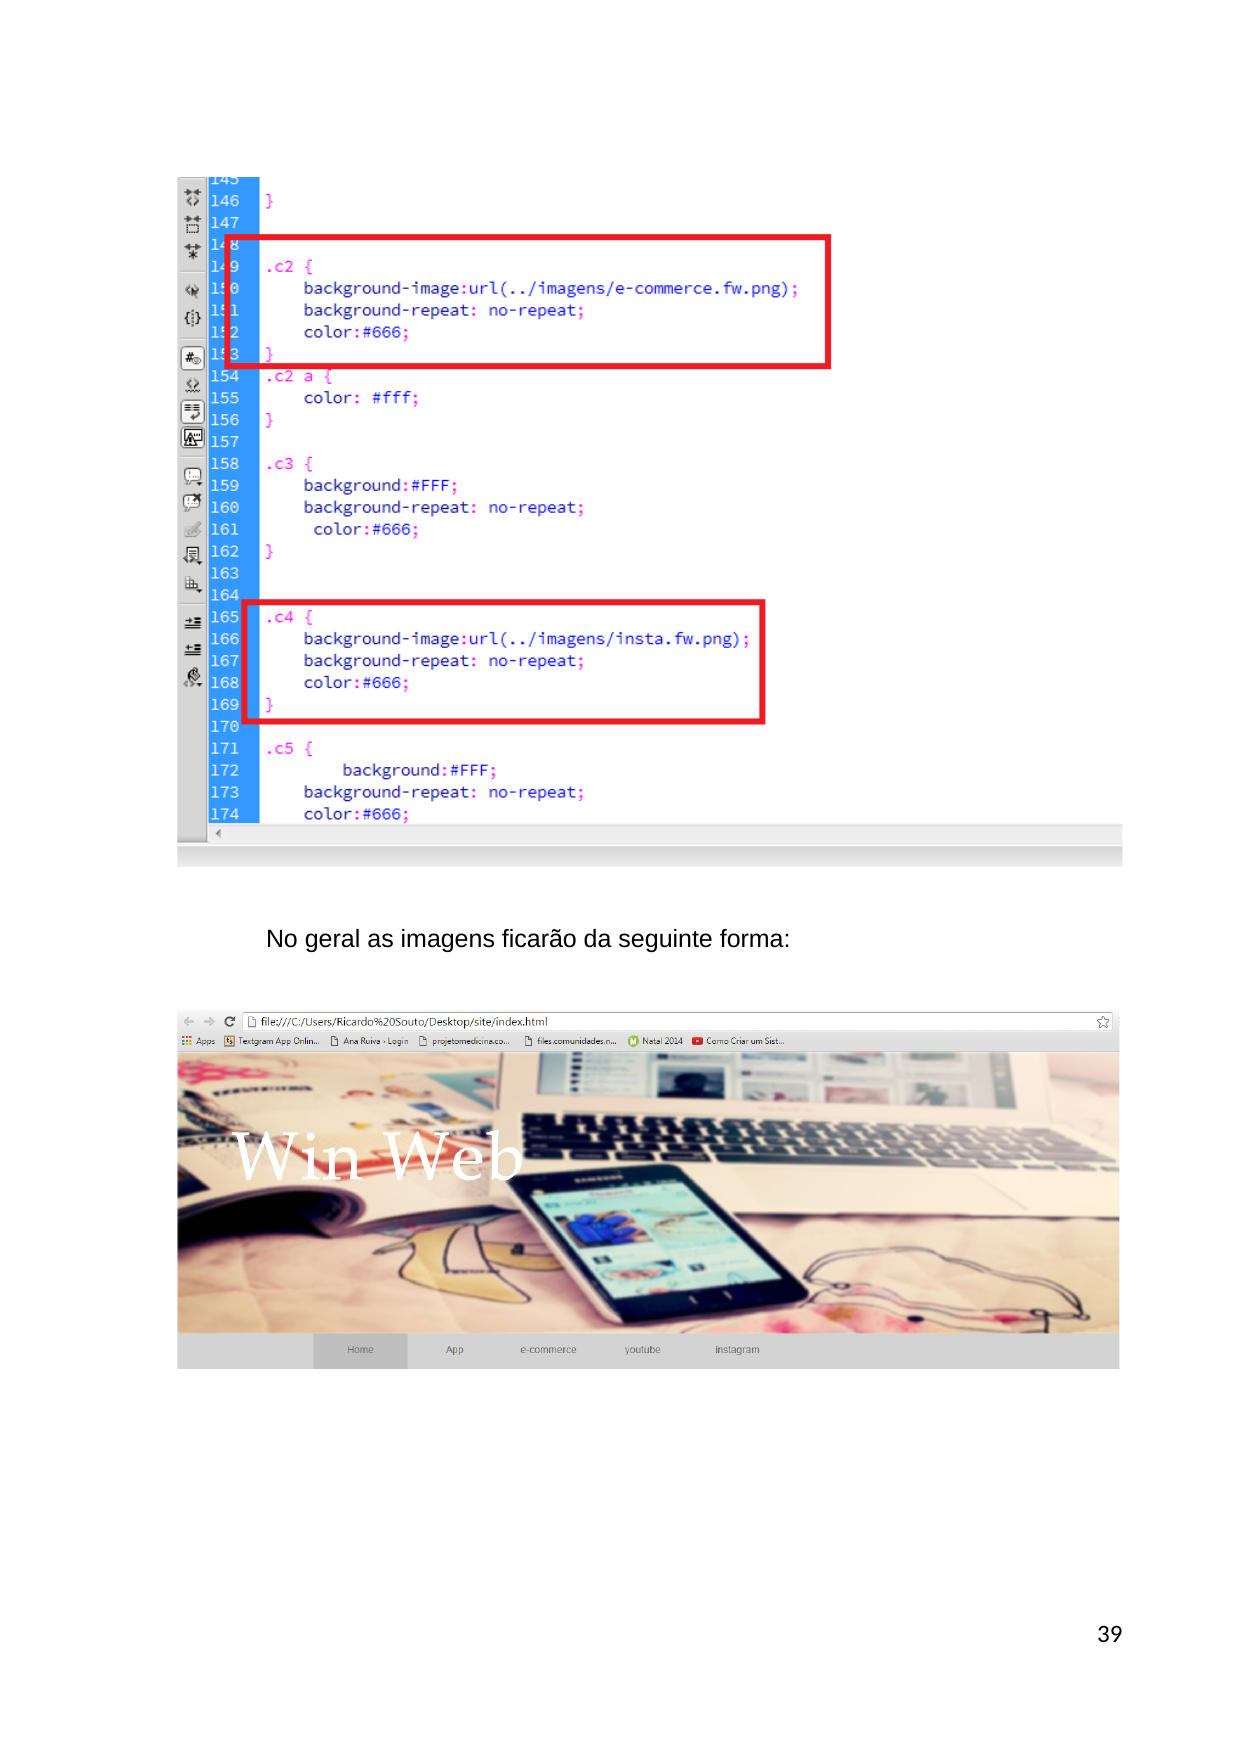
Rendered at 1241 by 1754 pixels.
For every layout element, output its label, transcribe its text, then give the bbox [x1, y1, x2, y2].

text No geral as imagens ficarão da seguinte forma: [177, 924, 1122, 952]
picture [177, 177, 1123, 867]
picture [177, 1010, 1120, 1374]
